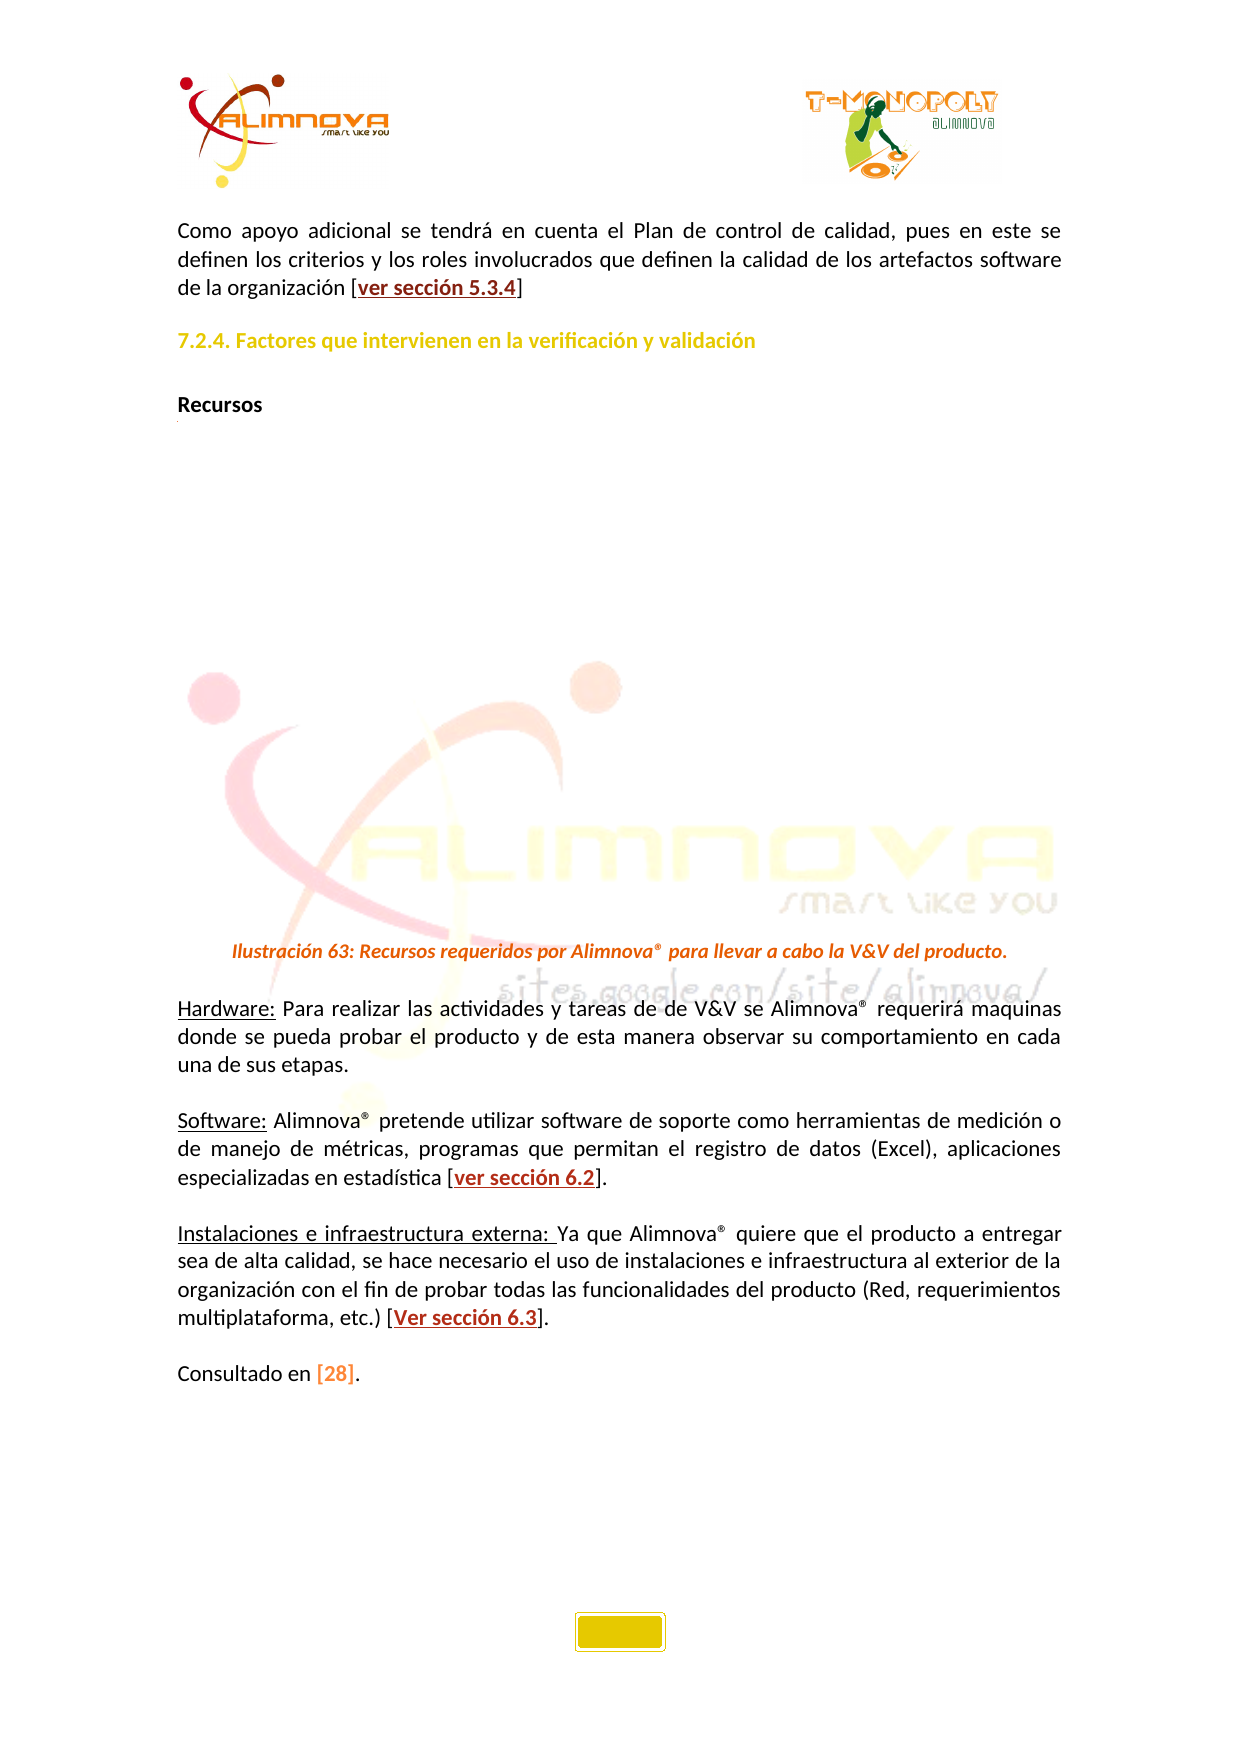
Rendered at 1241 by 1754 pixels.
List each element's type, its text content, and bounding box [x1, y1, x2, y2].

text Como apoyo adicional se tendrá en cuenta el Plan de control de calidad, pues en este se definen los criterios y los roles involucrados que definen la calidad de los artefactos software de la organización [ver sección 5.3.4] [177, 217, 1063, 301]
subtitle 7.2.4. Factores que intervienen en la verificación y validación [177, 326, 1063, 354]
picture [177, 73, 389, 189]
picture [802, 79, 1002, 184]
text Instalaciones e infraestructura externa: Ya que Alimnova® quiere que el producto a entregar sea de alta calidad, se hace necesario el uso de instalaciones e infraestructura al exterior de la organización con el fin de probar todas las funcionalidades del producto (Red, requerimientos multiplataforma, etc.) [Ver sección 6.3]. [177, 1219, 1063, 1331]
text Hardware: Para realizar las actividades y tareas de de V&V se Alimnova® requerirá maquinas donde se pueda probar el producto y de esta manera observar su comportamiento en cada una de sus etapas. [177, 994, 1063, 1078]
text Recursos [177, 391, 1063, 418]
text Software: Alimnova® pretende utilizar software de soporte como herramientas de medición o de manejo de métricas, programas que permitan el registro de datos (Excel), aplicaciones especializadas en estadística [ver sección 6.2]. [177, 1107, 1063, 1191]
